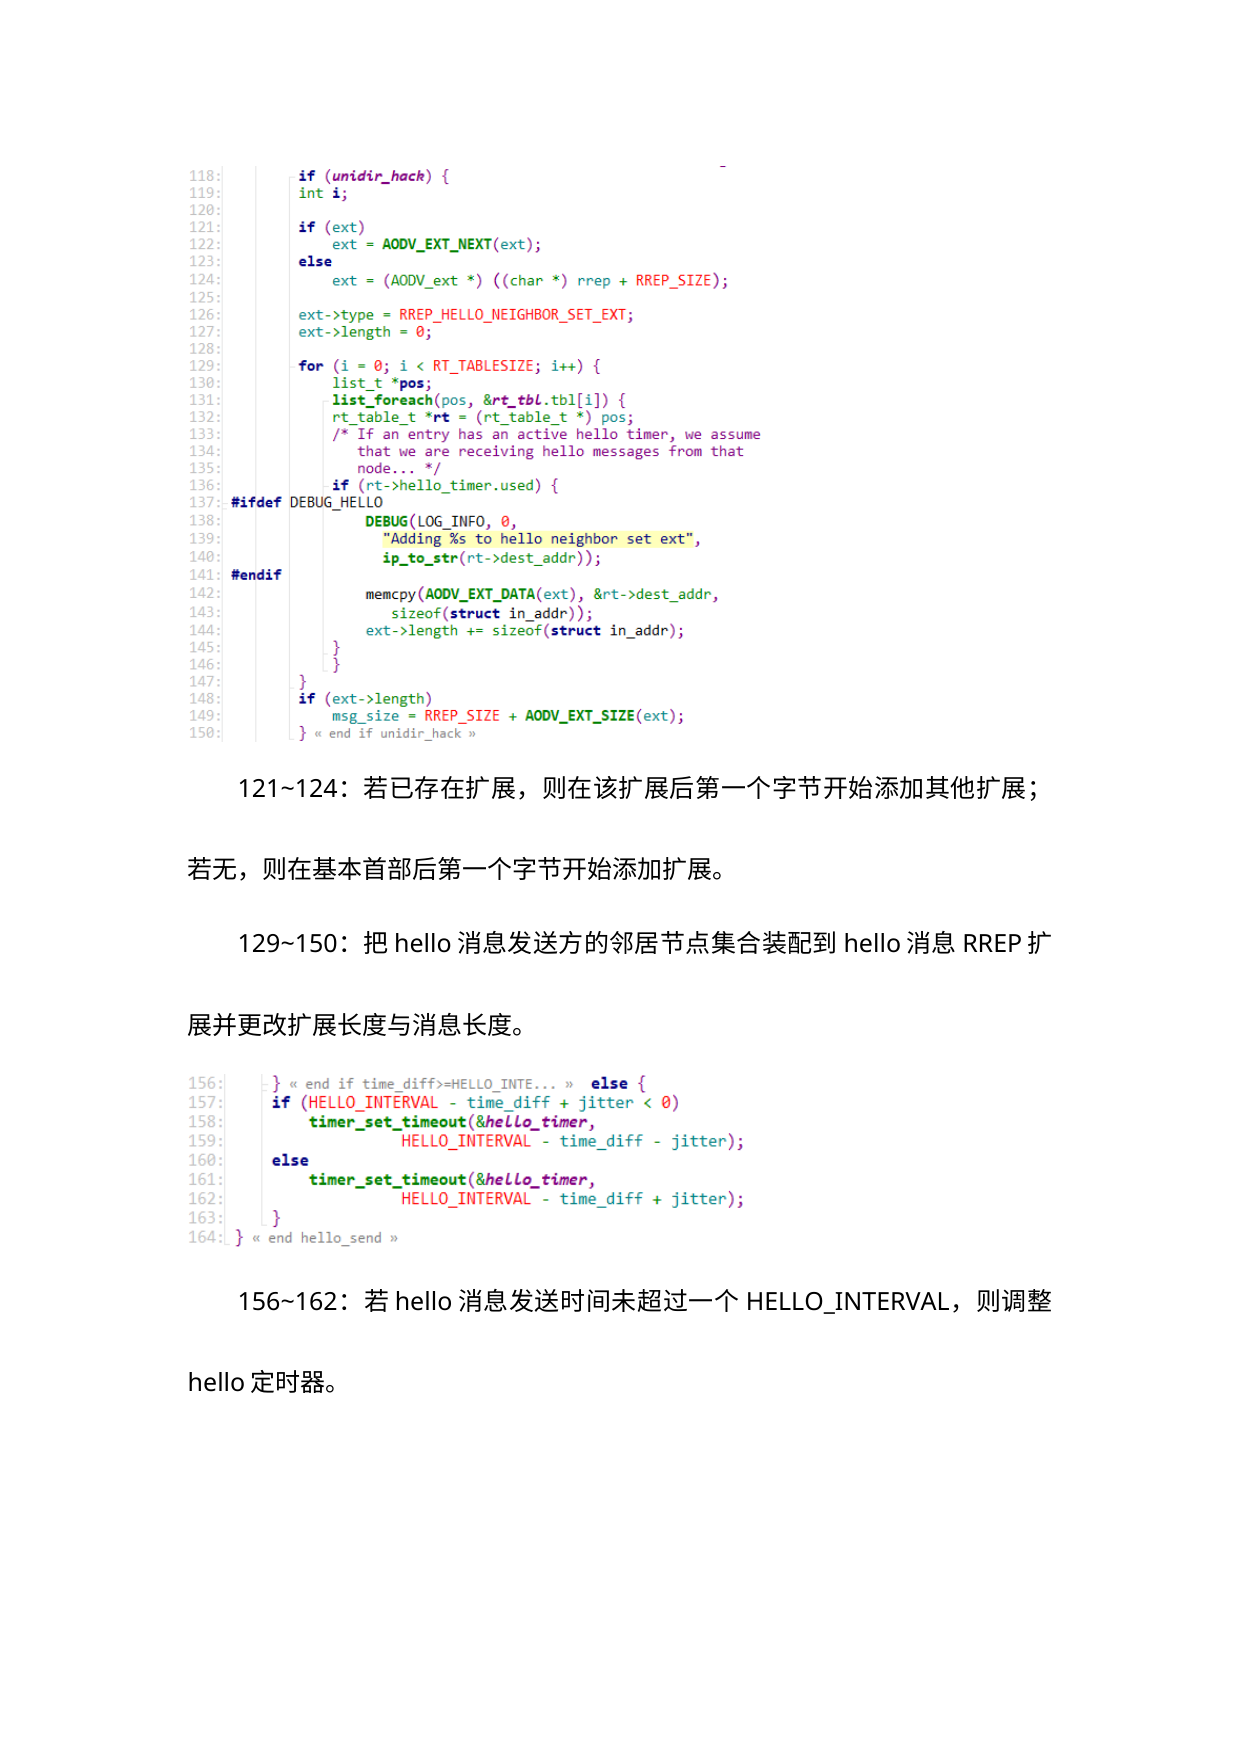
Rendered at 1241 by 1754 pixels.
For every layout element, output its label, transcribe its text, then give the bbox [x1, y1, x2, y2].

text 156~162：若hello消息发送时间未超过一个HELLO_INTERVAL，则调整hello定时器。 [187, 1267, 1053, 1413]
picture [187, 1074, 800, 1250]
text 121~124：若已存在扩展，则在该扩展后第一个字节开始添加其他扩展；若无，则在基本首部后第一个字节开始添加扩展。 [187, 754, 1053, 900]
text 129~150：把hello消息发送方的邻居节点集合装配到hello消息RREP扩展并更改扩展长度与消息长度。 [187, 909, 1053, 1056]
picture [187, 166, 763, 742]
